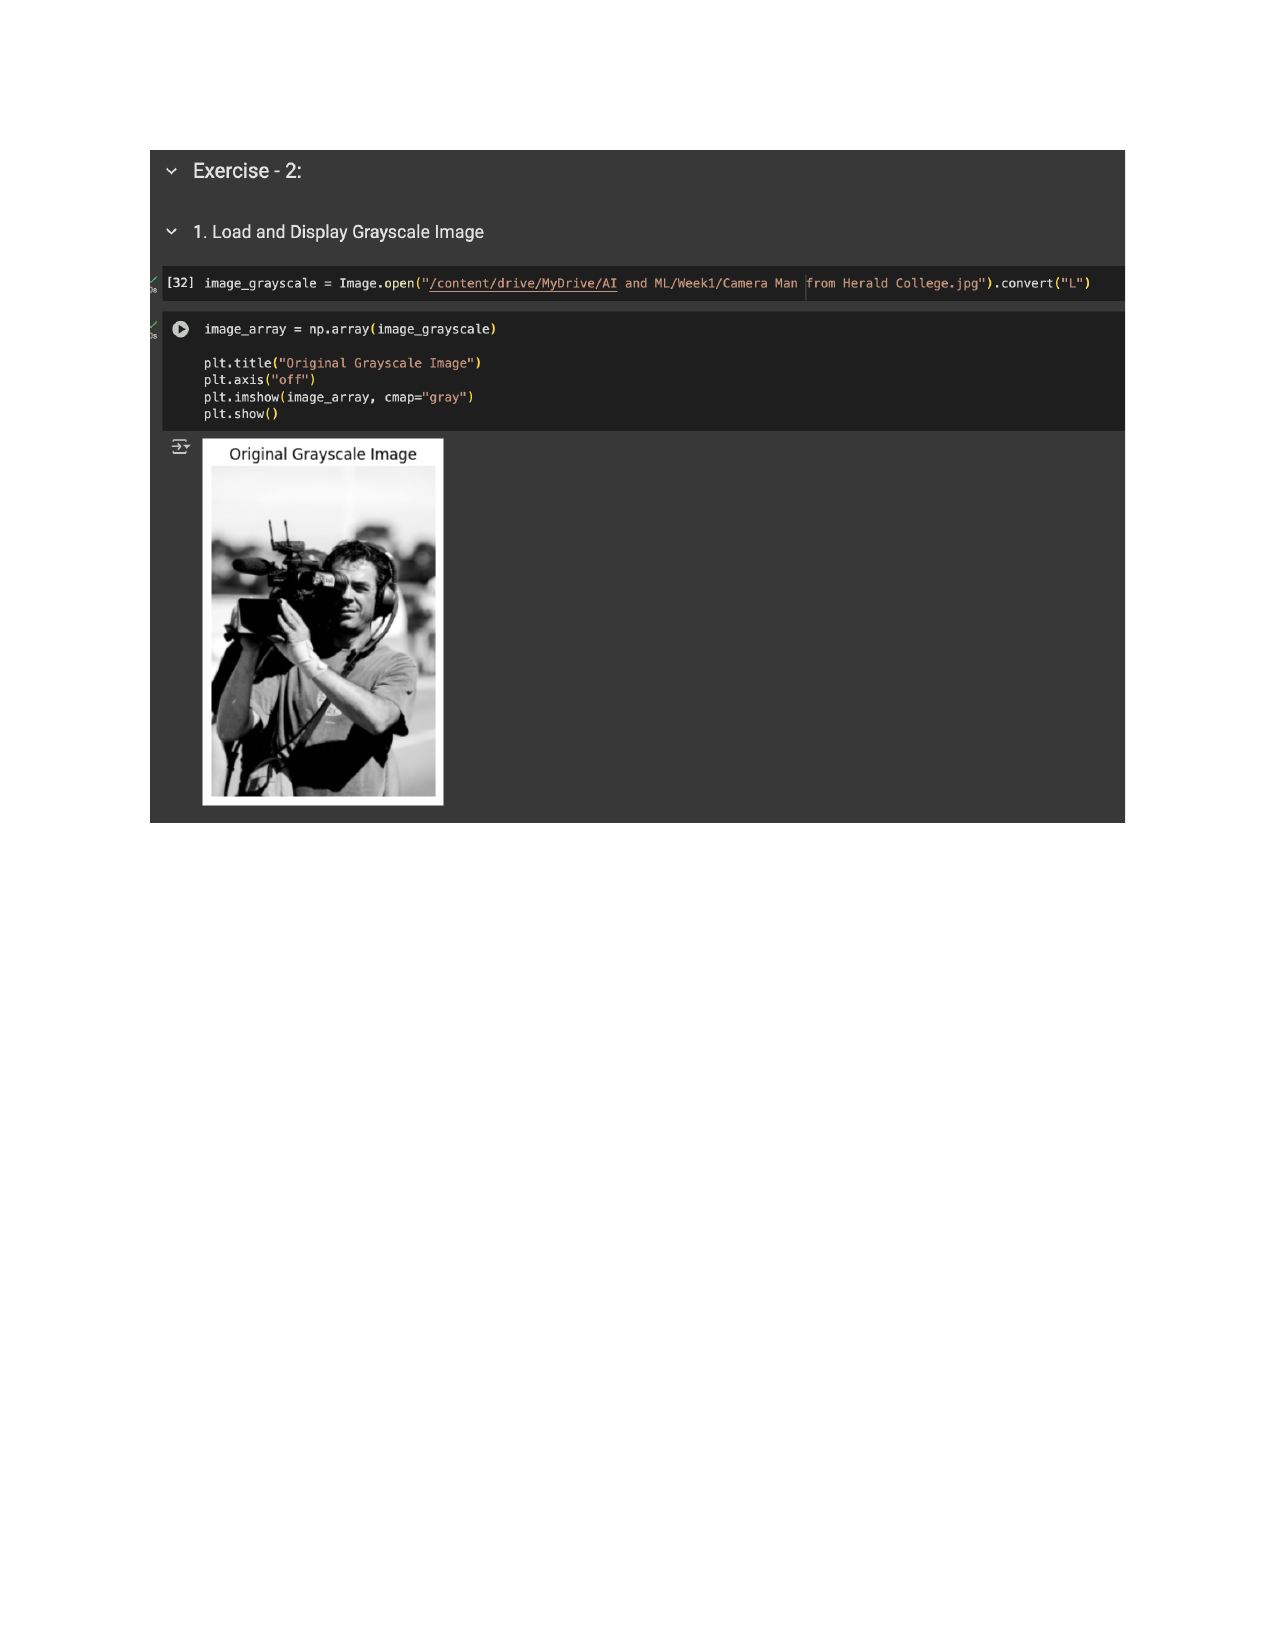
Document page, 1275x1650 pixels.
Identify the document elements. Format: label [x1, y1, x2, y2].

picture [150, 150, 1125, 823]
